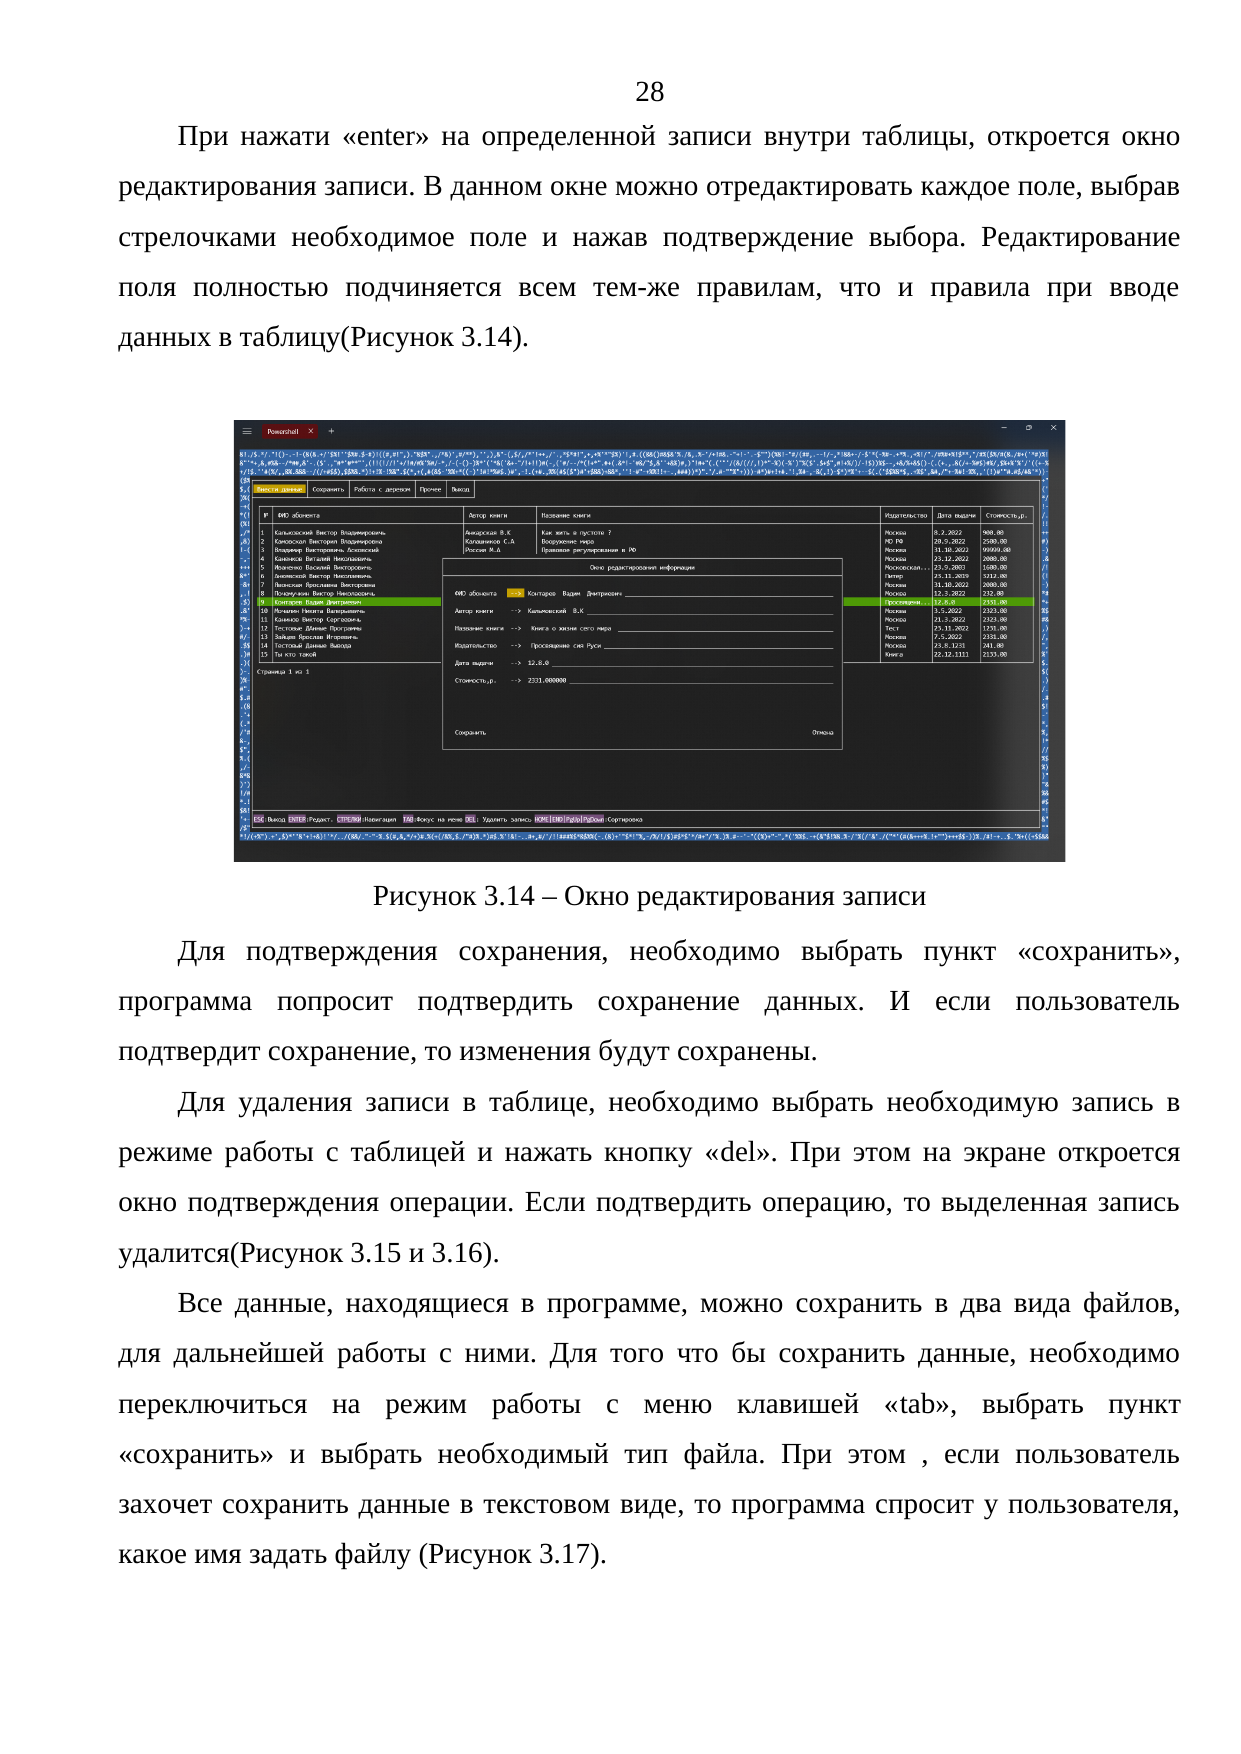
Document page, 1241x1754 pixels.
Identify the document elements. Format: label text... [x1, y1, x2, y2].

text Все данные, находящиеся в программе, можно сохранить в два вида файлов, для дальнейшей работы с ними. Для того что бы сохранить данные, необходимо переключиться на режим работы с меню клавишей «tab», выбрать пункт «сохранить» и выбрать необходимый тип файла. При этом , если пользователь захочет сохранить данные в текстовом виде, то программа спросит у пользователя, какое имя задать файлу (Рисунок 3.17). [118, 1285, 1181, 1570]
text Для подтверждения сохранения, необходимо выбрать пункт «сохранить», программа попросит подтвердить сохранение данных. И если пользователь подтвердит сохранение, то изменения будут сохранены. [118, 933, 1181, 1067]
text Для удаления записи в таблице, необходимо выбрать необходимую запись в режиме работы с таблицей и нажать кнопку «del». При этом на экране откроется окно подтверждения операции. Если подтвердить операцию, то выделенная запись удалится(Рисунок 3.15 и 3.16). [118, 1084, 1181, 1268]
text Рисунок 3.14 – Окно редактирования записи [118, 878, 1181, 912]
text При нажати «enter» на определенной записи внутри таблицы, откроется окно редактирования записи. В данном окне можно отредактировать каждое поле, выбрав стрелочками необходимое поле и нажав подтверждение выбора. Редактирование поля полностью подчиняется всем тем-же правилам, что и правила при вводе данных в таблицу(Рисунок 3.14). [118, 118, 1181, 353]
picture [233, 420, 1066, 862]
